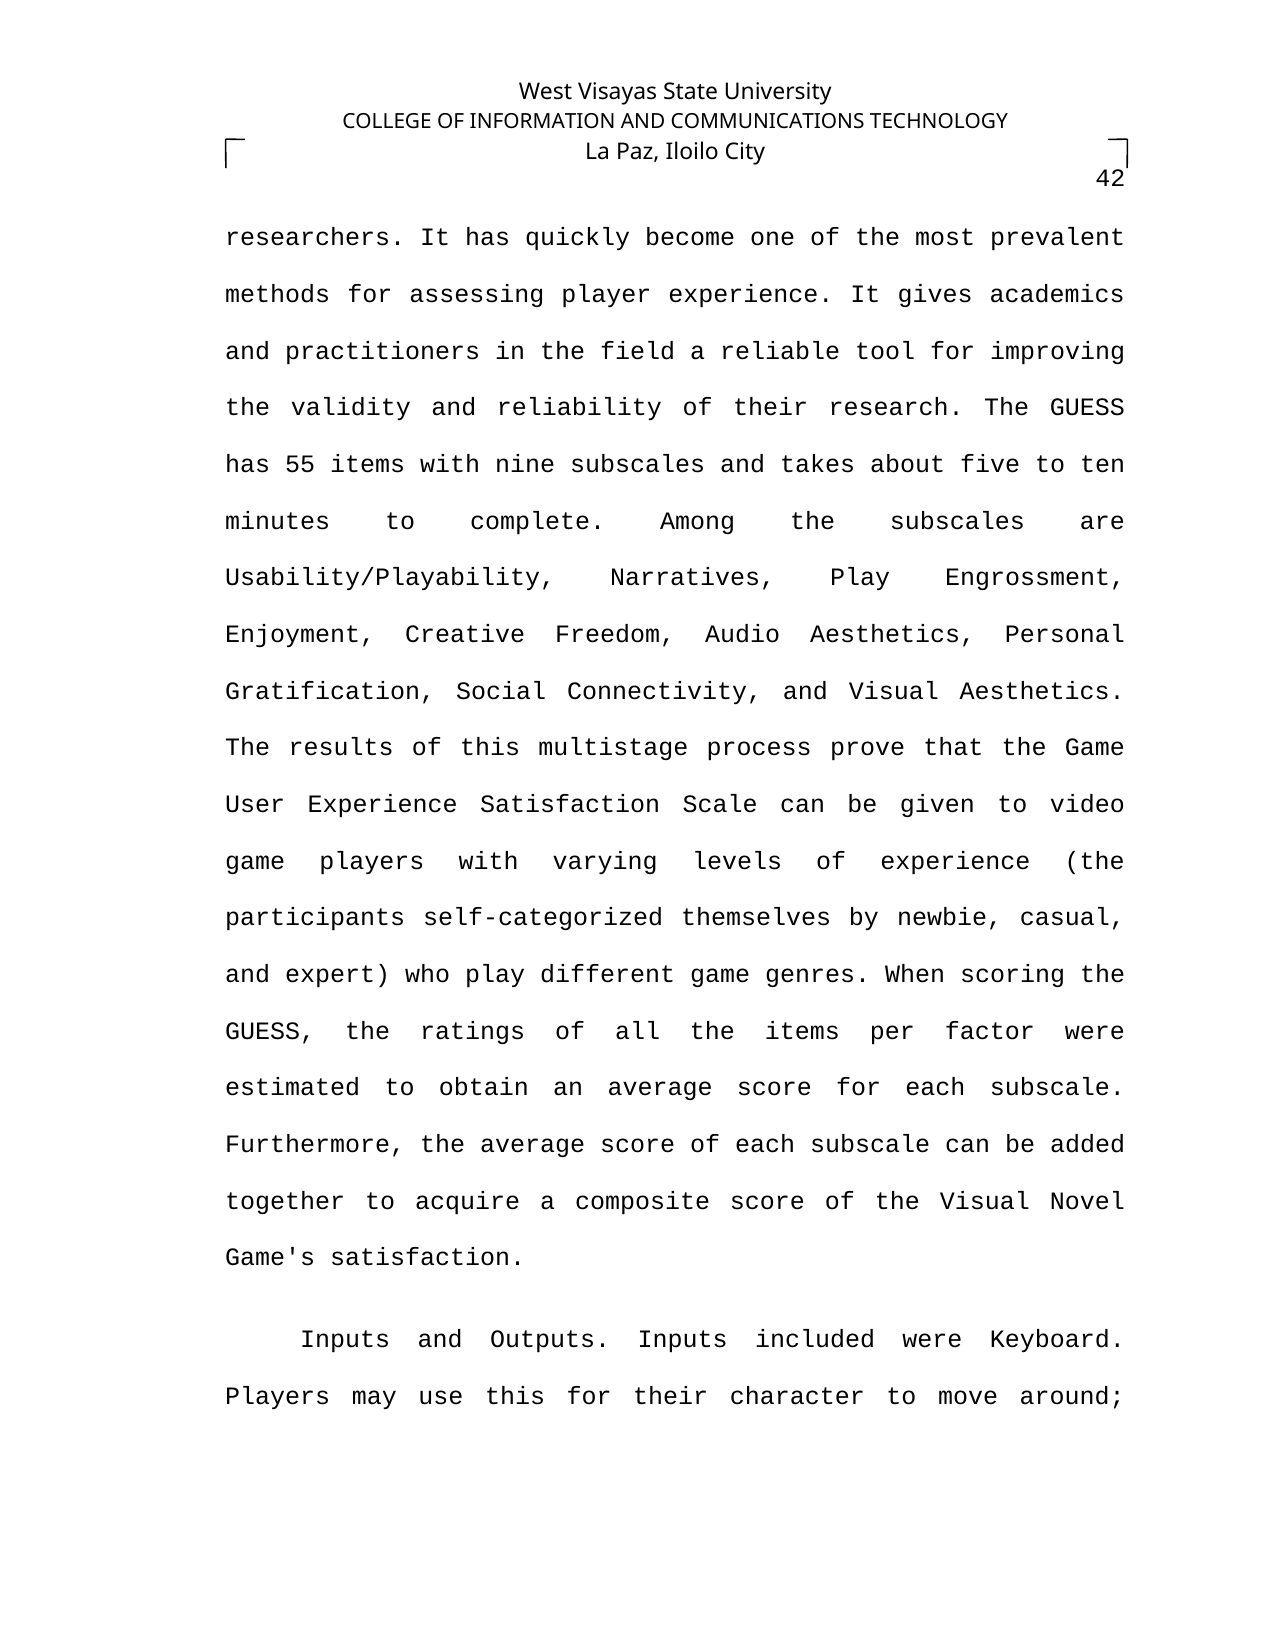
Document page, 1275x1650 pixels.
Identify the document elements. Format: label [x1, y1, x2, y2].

text [225, 225, 1125, 1273]
text [225, 1327, 1125, 1412]
